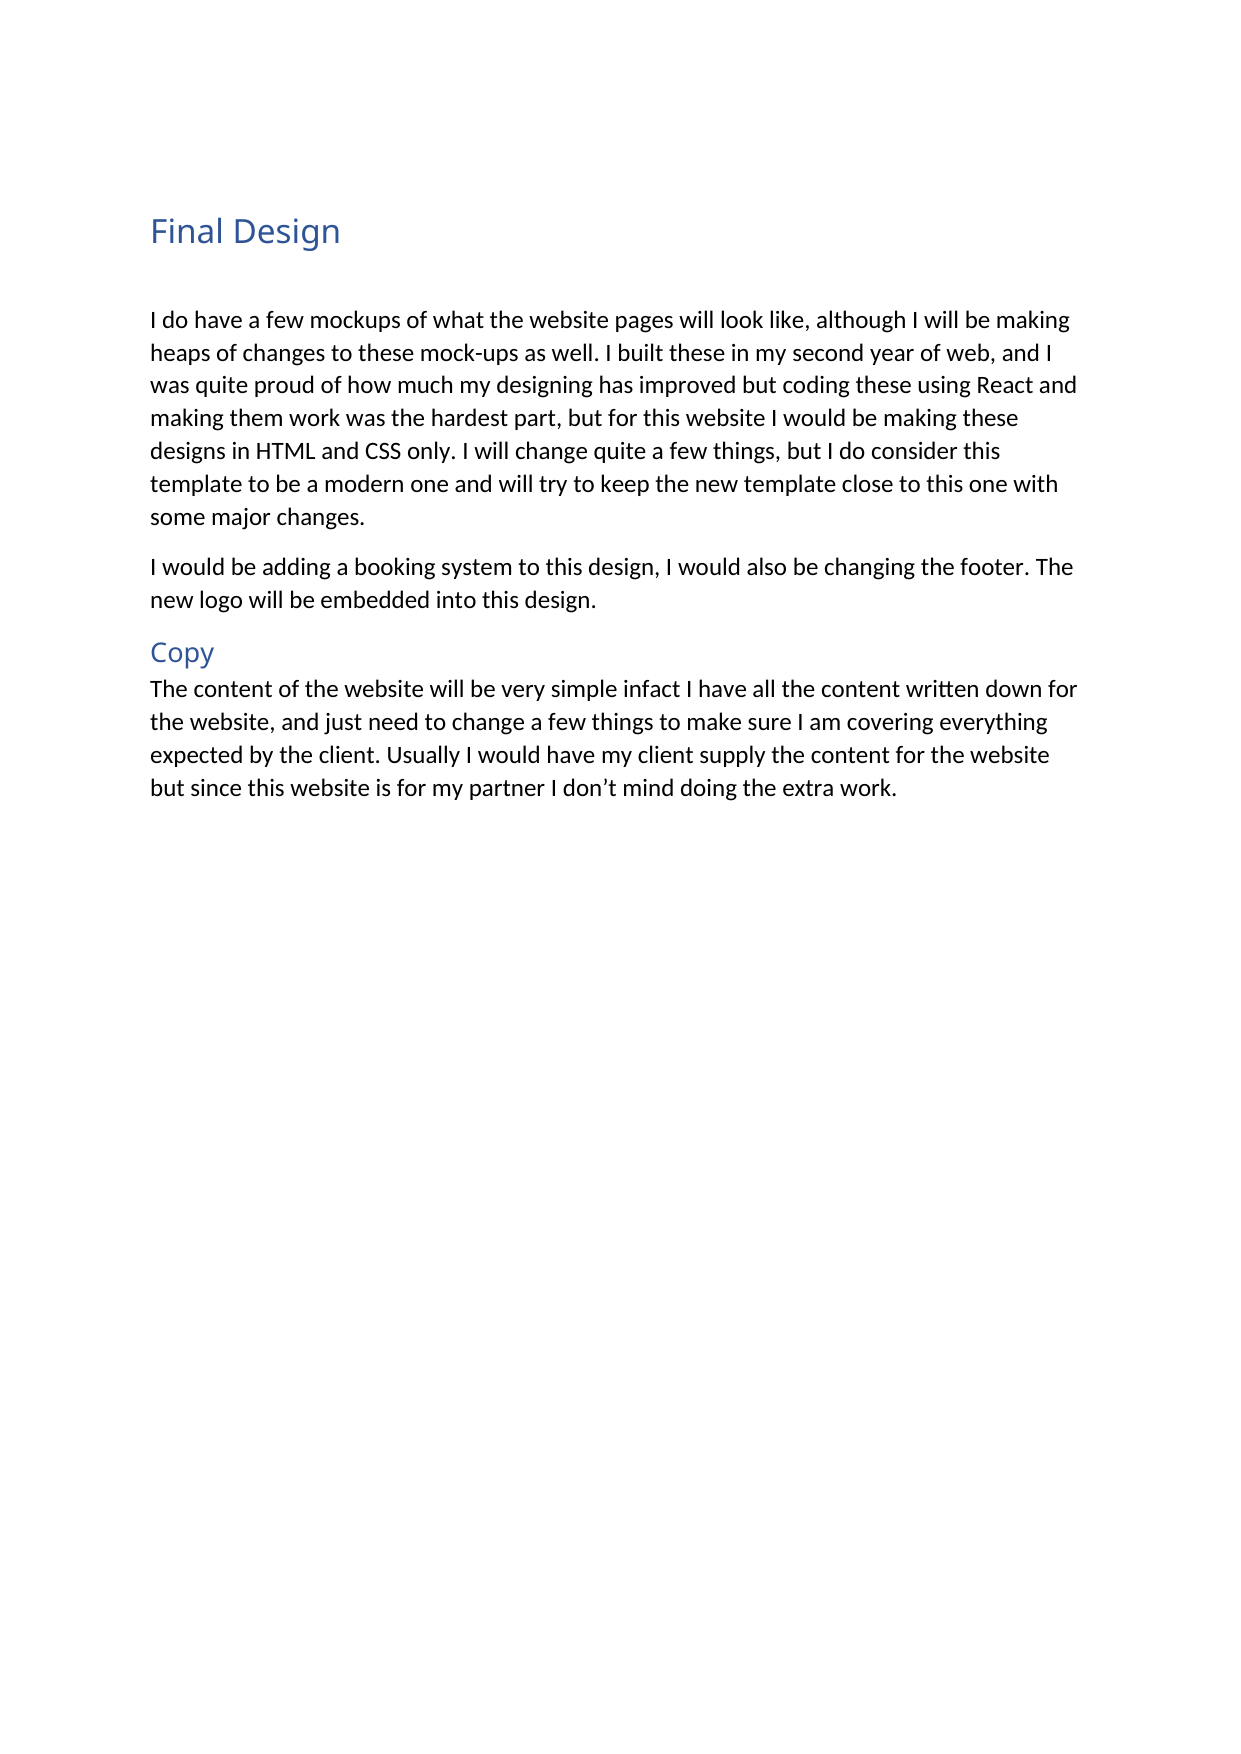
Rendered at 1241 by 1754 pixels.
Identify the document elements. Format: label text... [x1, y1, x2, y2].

subtitle Copy [150, 633, 1090, 670]
text The content of the website will be very simple infact I have all the content written down for the website, and just need to change a few things to make sure I am covering everything expected by the client. Usually I would have my client supply the content for the website but since this website is for my partner I don’t mind doing the extra work. [150, 673, 1090, 802]
text I do have a few mockups of what the website pages will look like, although I will be making heaps of changes to these mock-ups as well. I built these in my second year of web, and I was quite proud of how much my designing has improved but coding these using React and making them work was the hardest part, but for this website I would be making these designs in HTML and CSS only. I will change quite a few things, but I do consider this template to be a modern one and will try to keep the new template close to this one with some major changes. [150, 304, 1090, 532]
subtitle Final Design [150, 208, 1090, 253]
text I would be adding a booking system to this design, I would also be changing the footer. The new logo will be embedded into this design. [150, 551, 1090, 614]
